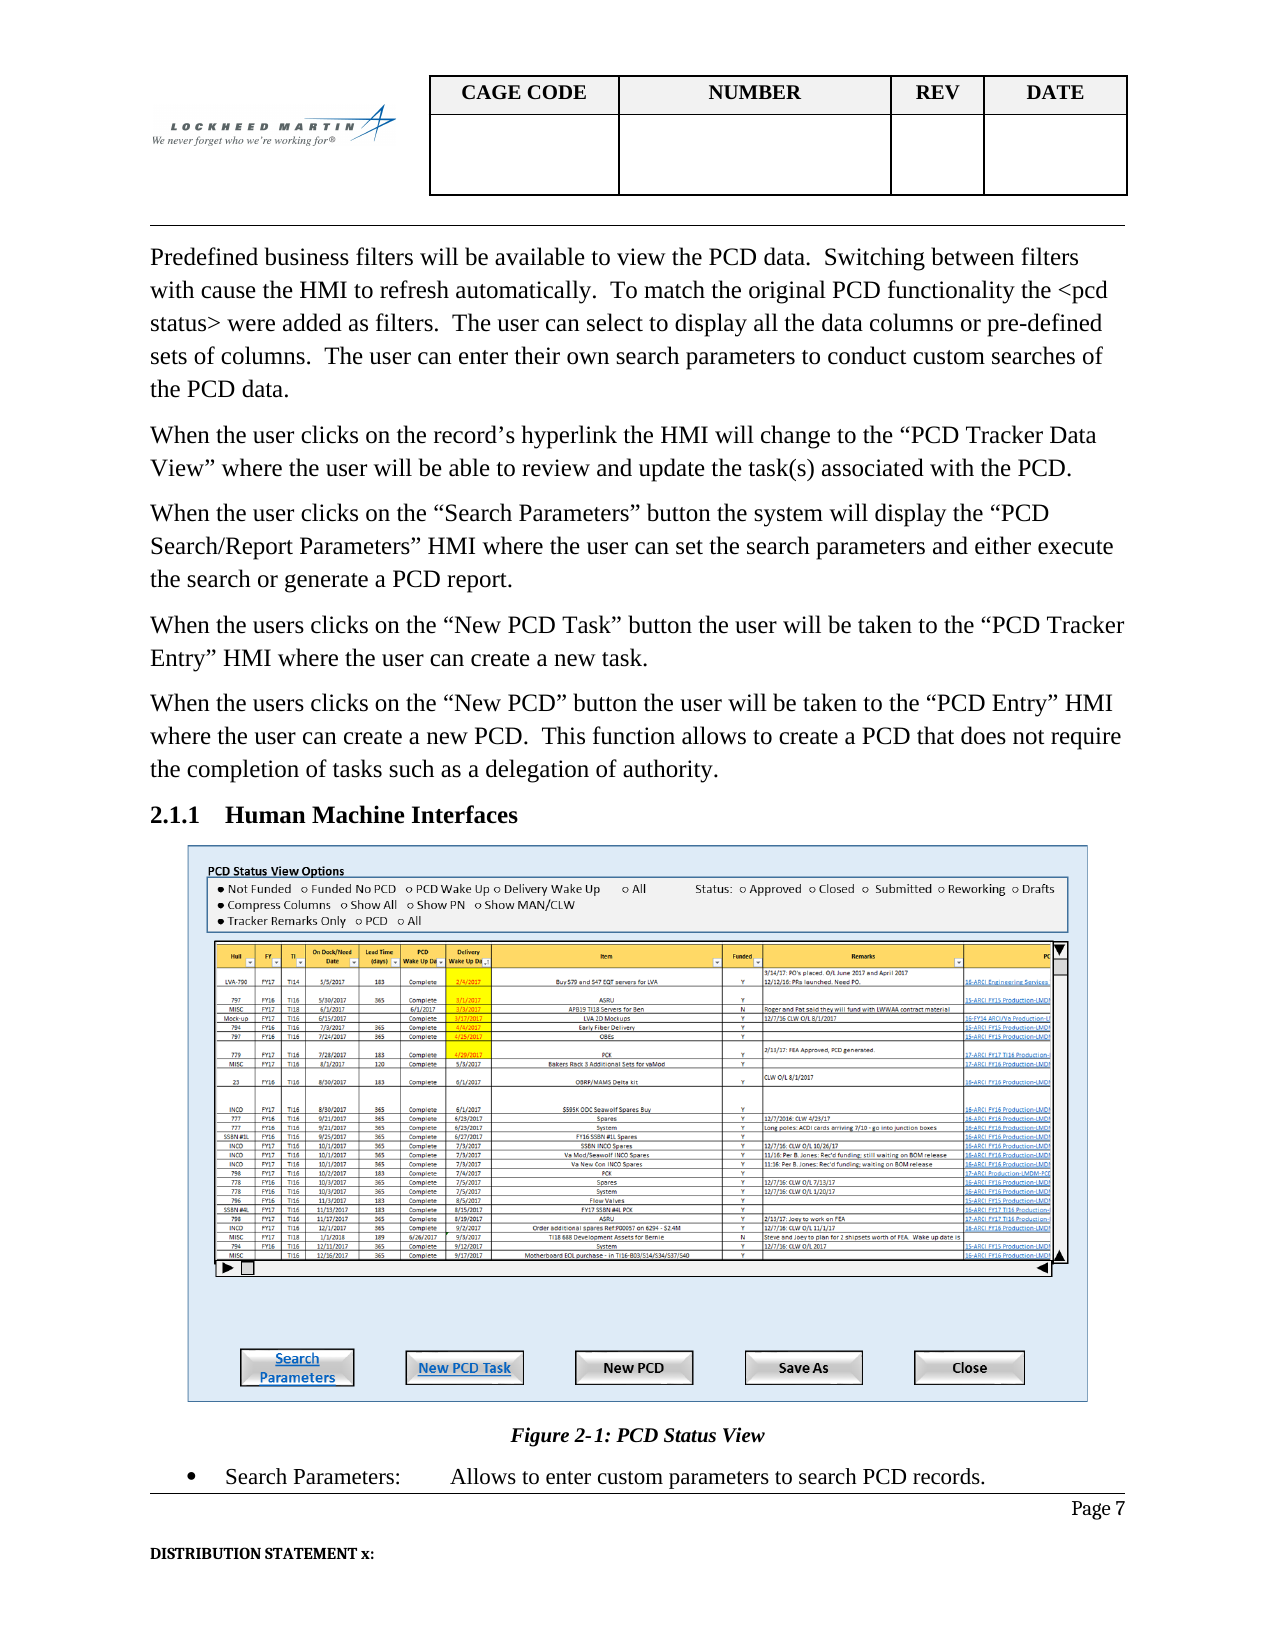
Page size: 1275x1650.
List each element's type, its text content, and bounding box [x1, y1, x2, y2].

text When the user clicks on the “Search Parameters” button the system will display the “PCD Search/Report Parameters” HMI where the user can set the search parameters and either execute the search or generate a PCD report. [150, 498, 1125, 593]
text When the users clicks on the “New PCD” button the user will be taken to the “PCD Entry” HMI where the user can create a new PCD. This function allows to create a PCD that does not require the completion of tasks such as a delegation of authority. [150, 688, 1125, 783]
picture [152, 104, 397, 146]
list Search Parameters: Allows to enter custom parameters to search PCD records. [187, 1463, 1125, 1489]
text Predefined business filters will be available to view the PCD data. Switching between filters with cause the HMI to refresh automatically. To match the original PCD functionality the <pcd status> were added as filters. The user can select to display all the data columns or pre-defined sets of columns. The user can enter their own search parameters to conduct custom searches of the PCD data. [150, 242, 1125, 403]
subtitle Human Machine Interfaces [150, 800, 1125, 829]
picture [187, 845, 1088, 1402]
text When the user clicks on the record’s hyperlink the HMI will change to the “PCD Tracker Data View” where the user will be able to review and update the task(s) associated with the PCD. [150, 420, 1125, 481]
text When the users clicks on the “New PCD Task” button the user will be taken to the “PCD Tracker Entry” HMI where the user can create a new task. [150, 610, 1125, 672]
